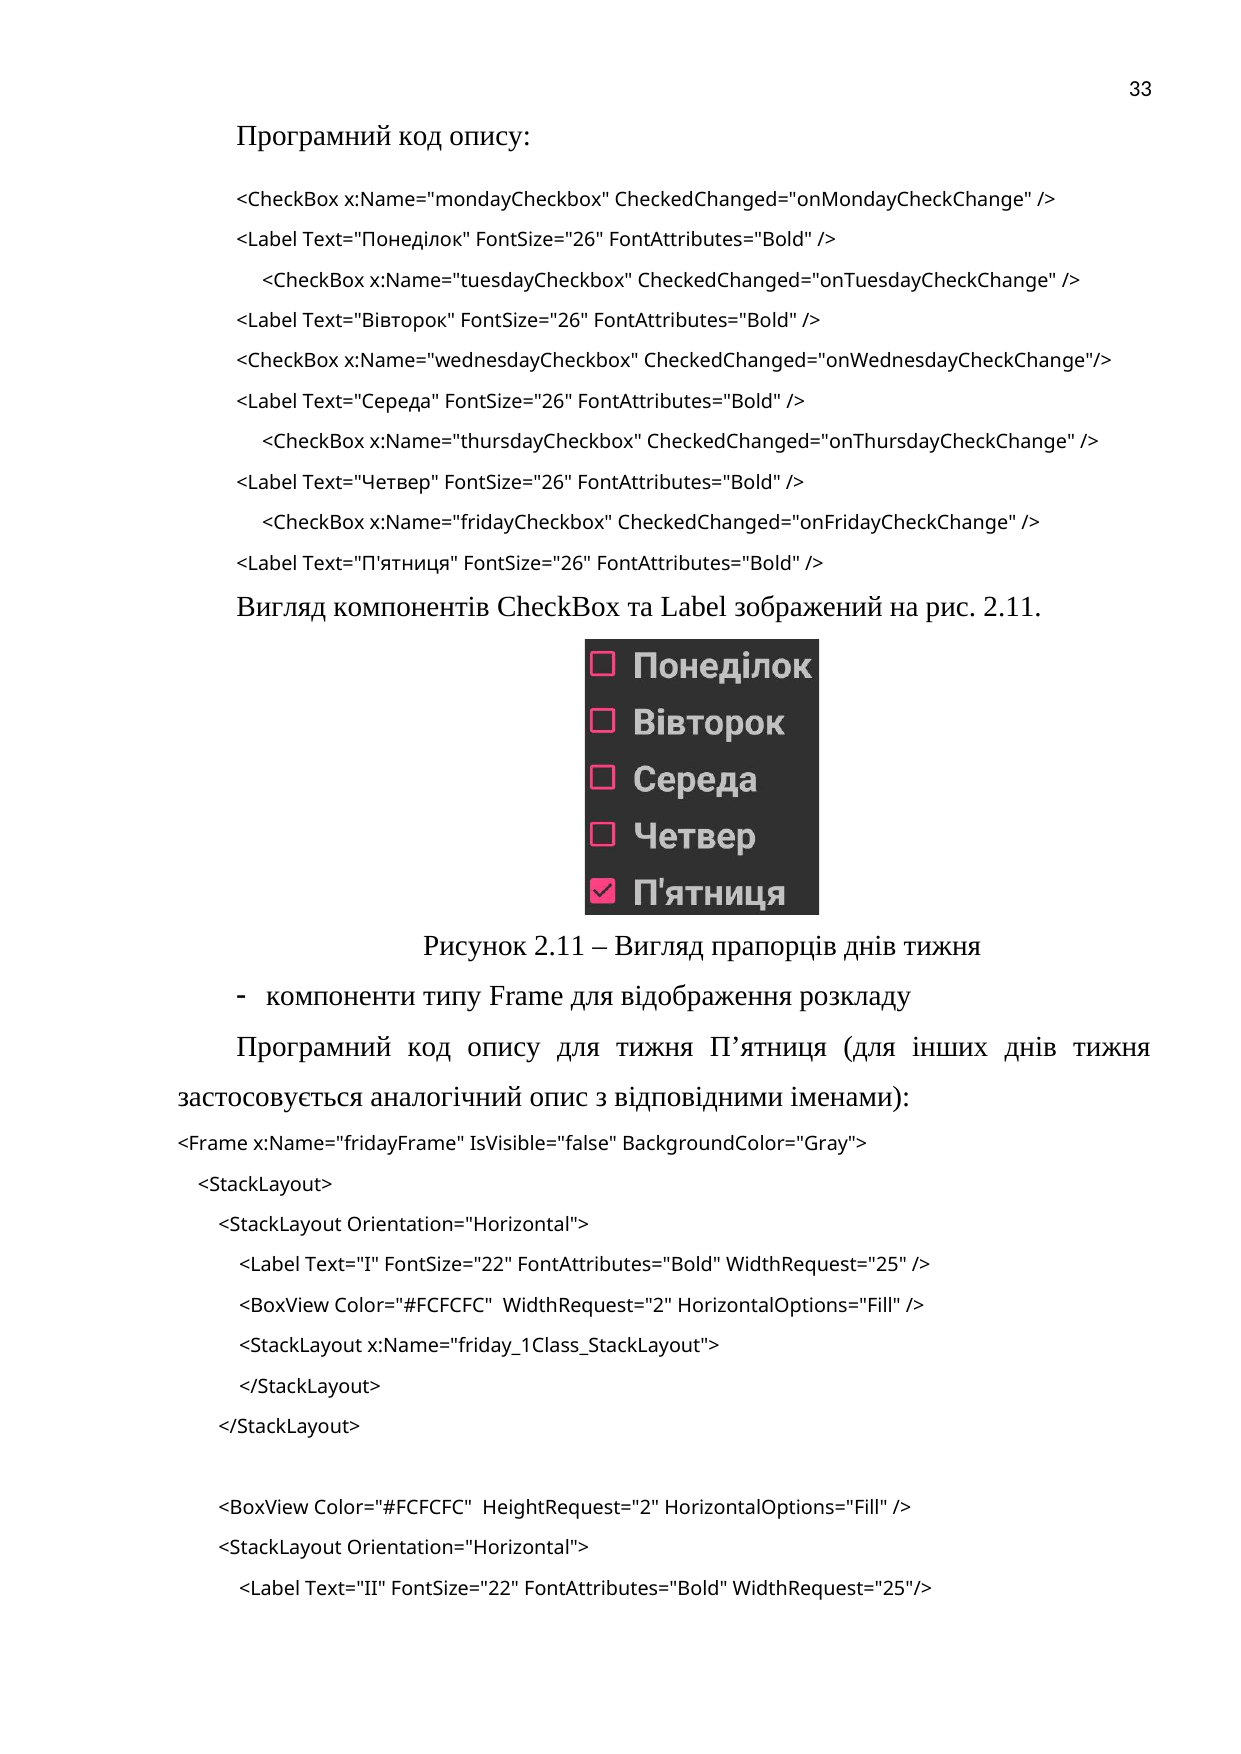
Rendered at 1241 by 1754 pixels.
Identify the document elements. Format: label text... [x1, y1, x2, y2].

text <Label Text="Вівторок" FontSize="26" FontAttributes="Bold" /> [236, 306, 1152, 333]
text <Label Text="Четвер" FontSize="26" FontAttributes="Bold" /> [236, 468, 1152, 495]
text <Label Text="Середа" FontSize="26" FontAttributes="Bold" /> [236, 387, 1152, 414]
text <StackLayout x:Name="friday_1Class_StackLayout"> [177, 1332, 1152, 1358]
text <BoxView Color="#FCFCFC" WidthRequest="2" HorizontalOptions="Fill" /> [177, 1291, 1152, 1318]
text </StackLayout> [177, 1412, 1152, 1439]
text <StackLayout> [177, 1170, 1152, 1197]
text <Label Text="II" FontSize="22" FontAttributes="Bold" WidthRequest="25"/> [177, 1574, 1152, 1601]
text <CheckBox x:Name="tuesdayCheckbox" CheckedChanged="onTuesdayCheckChange" /> [236, 266, 1152, 293]
list компоненти типу Frame для відображення розкладу [236, 978, 1152, 1012]
list Вигляд компонентів CheckBox та Label зображений на рис. 2.11. [236, 589, 1152, 623]
text <Label Text="Понеділок" FontSize="26" FontAttributes="Bold" /> [236, 226, 1152, 252]
text <StackLayout Orientation="Horizontal"> [177, 1534, 1152, 1561]
text <CheckBox x:Name="fridayCheckbox" CheckedChanged="onFridayCheckChange" /> [236, 508, 1152, 535]
text </StackLayout> [177, 1372, 1152, 1399]
picture [584, 639, 820, 915]
text <StackLayout Orientation="Horizontal"> [177, 1210, 1152, 1237]
text <Frame x:Name="fridayFrame" IsVisible="false" BackgroundColor="Gray"> [177, 1129, 1152, 1156]
text <Label Text="I" FontSize="22" FontAttributes="Bold" WidthRequest="25" /> [177, 1251, 1152, 1278]
text <CheckBox x:Name="mondayCheckbox" CheckedChanged="onMondayCheckChange" /> [236, 185, 1152, 212]
list Програмний код опису: [236, 118, 1152, 152]
list Програмний код опису для тижня П’ятниця (для інших днів тижня застосовується аналогічний опис з відповідними іменами): [177, 1029, 1152, 1113]
list Рисунок 2.11 – Вигляд прапорців днів тижня [252, 928, 1152, 962]
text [177, 1493, 1152, 1520]
text <Label Text="П'ятниця" FontSize="26" FontAttributes="Bold" /> [236, 549, 1152, 576]
text <CheckBox x:Name="thursdayCheckbox" CheckedChanged="onThursdayCheckChange" /> [236, 428, 1152, 454]
text <CheckBox x:Name="wednesdayCheckbox" CheckedChanged="onWednesdayCheckChange"/> [236, 347, 1152, 374]
